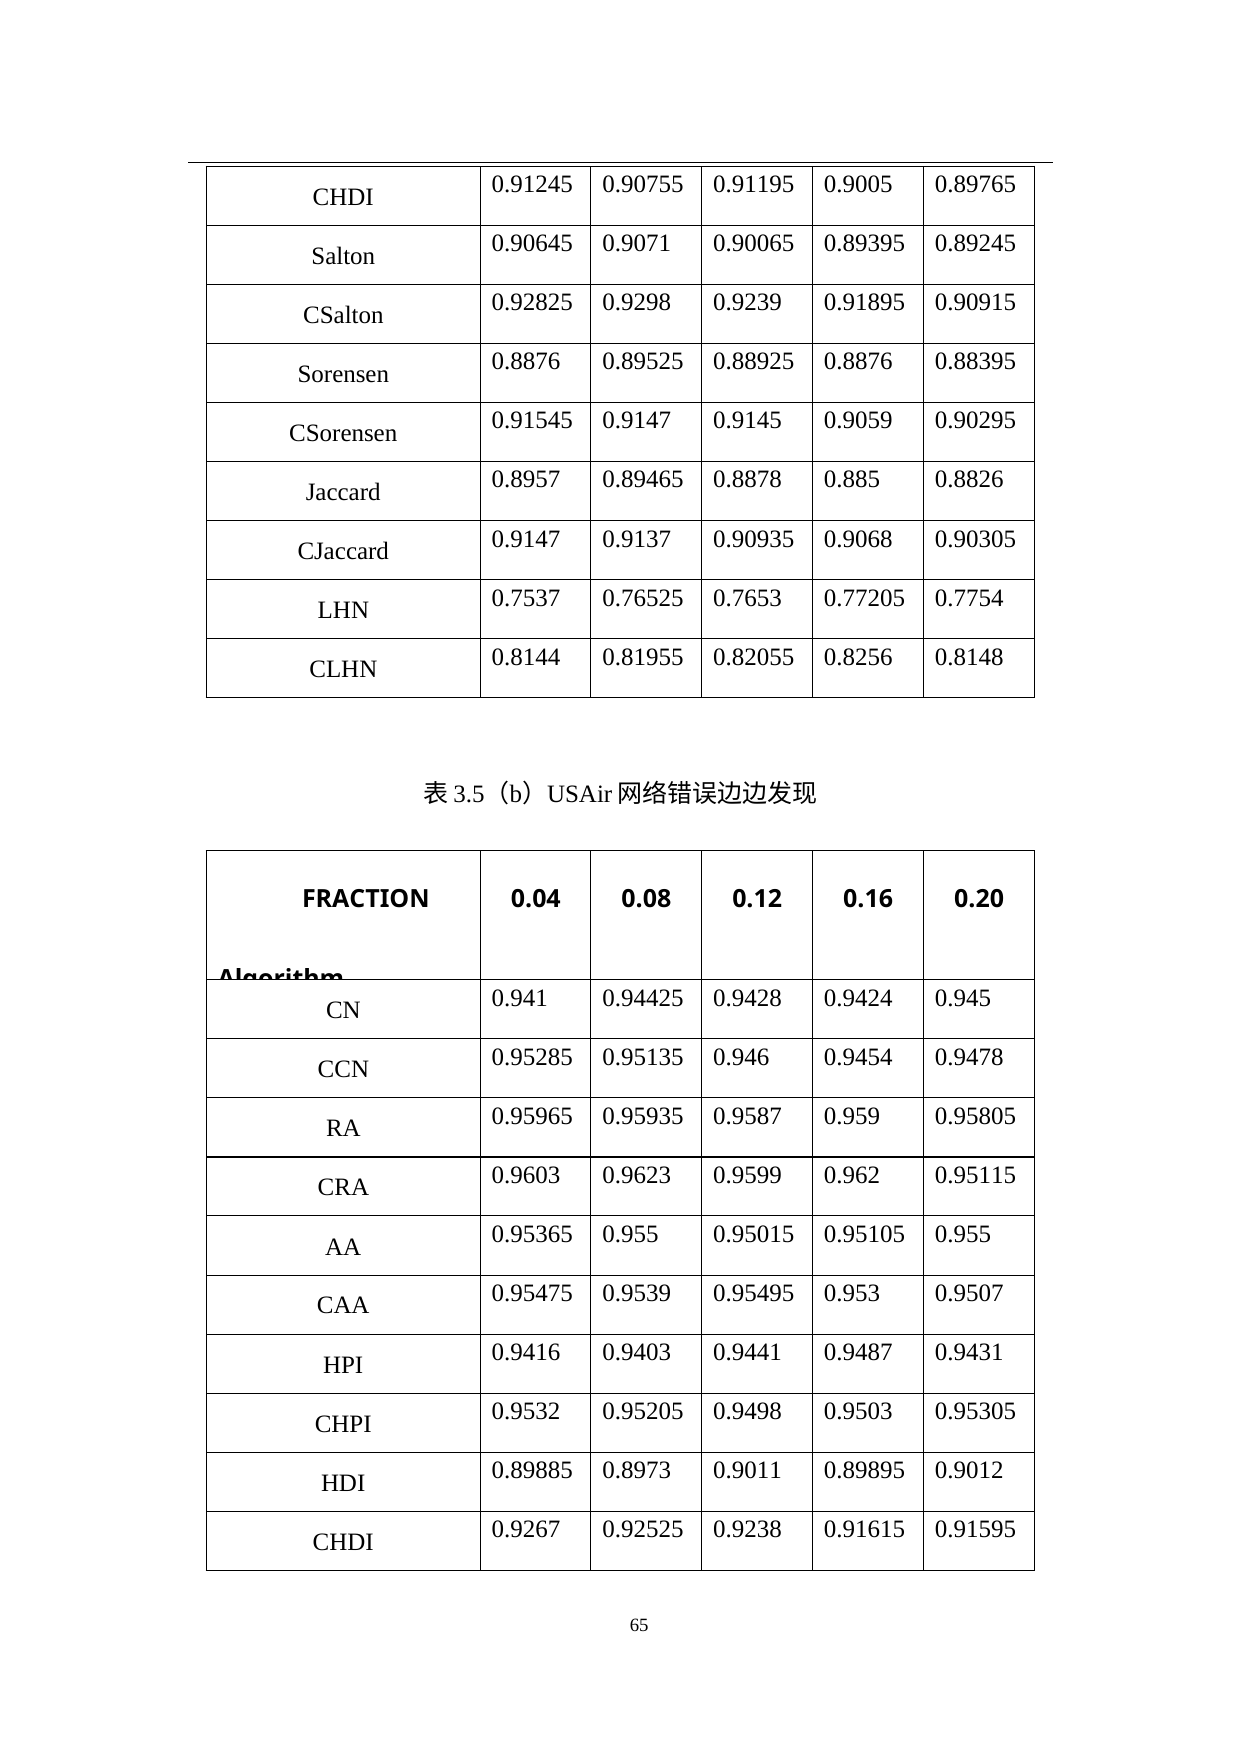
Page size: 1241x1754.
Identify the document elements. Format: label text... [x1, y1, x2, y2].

table_header FRACTION Algorithm [207, 851, 480, 979]
table_cell CSorensen [207, 403, 480, 461]
table_cell 0.95205 [591, 1394, 701, 1452]
table_cell 0.9623 [591, 1158, 701, 1215]
table_header 0.08 [591, 851, 701, 979]
table_cell 0.90935 [702, 521, 812, 579]
table_cell 0.8256 [813, 639, 923, 697]
table_cell 0.7754 [924, 580, 1034, 638]
table_cell 0.95935 [591, 1098, 701, 1156]
table_cell 0.7537 [481, 580, 590, 638]
table_cell 0.8973 [591, 1453, 701, 1511]
table_cell 0.8826 [924, 462, 1034, 520]
table_cell CSalton [207, 285, 480, 343]
table_cell 0.95015 [702, 1216, 812, 1274]
table_cell 0.9137 [591, 521, 701, 579]
table_cell 0.91545 [481, 403, 590, 461]
table_cell 0.95495 [702, 1276, 812, 1333]
table_cell 0.9487 [813, 1335, 923, 1393]
table_cell 0.77205 [813, 580, 923, 638]
table_cell AA [207, 1216, 480, 1274]
table_cell 0.88395 [924, 344, 1034, 402]
table_cell 0.89465 [591, 462, 701, 520]
table_cell 0.90645 [481, 226, 590, 284]
table_cell 0.95475 [481, 1276, 590, 1333]
table_cell 0.95805 [924, 1098, 1034, 1156]
table_cell 0.89895 [813, 1453, 923, 1511]
table_cell 0.94425 [591, 980, 701, 1038]
table_cell 0.92825 [481, 285, 590, 343]
table_cell 0.945 [924, 980, 1034, 1038]
table_cell 0.9059 [813, 403, 923, 461]
table_cell 0.9147 [481, 521, 590, 579]
table_cell 0.953 [813, 1276, 923, 1333]
table_cell 0.9238 [702, 1512, 812, 1570]
table_cell 0.9428 [702, 980, 812, 1038]
table_cell CJaccard [207, 521, 480, 579]
table_cell 0.9145 [702, 403, 812, 461]
table_cell 0.95365 [481, 1216, 590, 1274]
table_cell 0.90915 [924, 285, 1034, 343]
table_cell 0.90295 [924, 403, 1034, 461]
table_cell 0.90305 [924, 521, 1034, 579]
table_cell 0.88925 [702, 344, 812, 402]
table_cell CHDI [207, 1512, 480, 1570]
table_cell 0.8876 [813, 344, 923, 402]
table_cell 0.9599 [702, 1158, 812, 1215]
table_cell 0.9503 [813, 1394, 923, 1452]
table_cell 0.955 [591, 1216, 701, 1274]
table_cell RA [207, 1098, 480, 1156]
table_cell 0.946 [702, 1039, 812, 1097]
table_cell 0.91615 [813, 1512, 923, 1570]
table_cell 0.9498 [702, 1394, 812, 1452]
table_cell LHN [207, 580, 480, 638]
table_cell 0.8144 [481, 639, 590, 697]
table_cell 0.95285 [481, 1039, 590, 1097]
table_cell CCN [207, 1039, 480, 1097]
table_cell HDI [207, 1453, 480, 1511]
table_cell 0.95305 [924, 1394, 1034, 1452]
table_cell 0.9005 [813, 167, 923, 225]
table_cell 0.885 [813, 462, 923, 520]
table_cell 0.9416 [481, 1335, 590, 1393]
table_header 0.20 [924, 851, 1034, 979]
table_cell 0.9012 [924, 1453, 1034, 1511]
table_cell 0.9454 [813, 1039, 923, 1097]
table_cell HPI [207, 1335, 480, 1393]
table_cell 0.8878 [702, 462, 812, 520]
table_cell 0.89245 [924, 226, 1034, 284]
table_cell 0.9424 [813, 980, 923, 1038]
table_header 0.12 [702, 851, 812, 979]
table_cell 0.82055 [702, 639, 812, 697]
table_cell CAA [207, 1276, 480, 1333]
table_cell 0.9603 [481, 1158, 590, 1215]
table_cell 0.8876 [481, 344, 590, 402]
table_cell Jaccard [207, 462, 480, 520]
table_cell 0.89525 [591, 344, 701, 402]
table_cell 0.9298 [591, 285, 701, 343]
table_cell 0.9267 [481, 1512, 590, 1570]
table_header 0.16 [813, 851, 923, 979]
table_cell 0.9539 [591, 1276, 701, 1333]
table_cell 0.9068 [813, 521, 923, 579]
table_cell CLHN [207, 639, 480, 697]
text 表3.5（b）USAir网络错误边边发现 [187, 757, 1053, 825]
table_cell CHPI [207, 1394, 480, 1452]
table_cell 0.90755 [591, 167, 701, 225]
table_cell 0.89395 [813, 226, 923, 284]
table_cell 0.95965 [481, 1098, 590, 1156]
table_cell Salton [207, 226, 480, 284]
table_cell 0.81955 [591, 639, 701, 697]
table_cell 0.9441 [702, 1335, 812, 1393]
table_cell 0.9507 [924, 1276, 1034, 1333]
table_cell Sorensen [207, 344, 480, 402]
table_cell 0.95135 [591, 1039, 701, 1097]
table_cell 0.941 [481, 980, 590, 1038]
table_cell 0.959 [813, 1098, 923, 1156]
table_cell 0.90065 [702, 226, 812, 284]
table_cell 0.9011 [702, 1453, 812, 1511]
table_cell 0.91195 [702, 167, 812, 225]
table_cell CN [207, 980, 480, 1038]
table_cell 0.9147 [591, 403, 701, 461]
table_cell 0.95115 [924, 1158, 1034, 1215]
table_cell 0.9478 [924, 1039, 1034, 1097]
table_cell 0.95105 [813, 1216, 923, 1274]
table_cell 0.9239 [702, 285, 812, 343]
table_cell 0.92525 [591, 1512, 701, 1570]
table_cell 0.91595 [924, 1512, 1034, 1570]
table_cell 0.9431 [924, 1335, 1034, 1393]
table_cell 0.9587 [702, 1098, 812, 1156]
table_cell 0.8148 [924, 639, 1034, 697]
table_header 0.04 [481, 851, 590, 979]
table_cell 0.955 [924, 1216, 1034, 1274]
table_cell 0.9403 [591, 1335, 701, 1393]
table_cell 0.8957 [481, 462, 590, 520]
table_cell 0.89885 [481, 1453, 590, 1511]
table_cell CRA [207, 1158, 480, 1215]
table_cell CHDI [207, 167, 480, 225]
table_cell 0.91245 [481, 167, 590, 225]
table_cell 0.9532 [481, 1394, 590, 1452]
table_cell 0.9071 [591, 226, 701, 284]
table_cell 0.89765 [924, 167, 1034, 225]
table_cell 0.91895 [813, 285, 923, 343]
table_cell 0.76525 [591, 580, 701, 638]
table_cell 0.7653 [702, 580, 812, 638]
table_cell 0.962 [813, 1158, 923, 1215]
